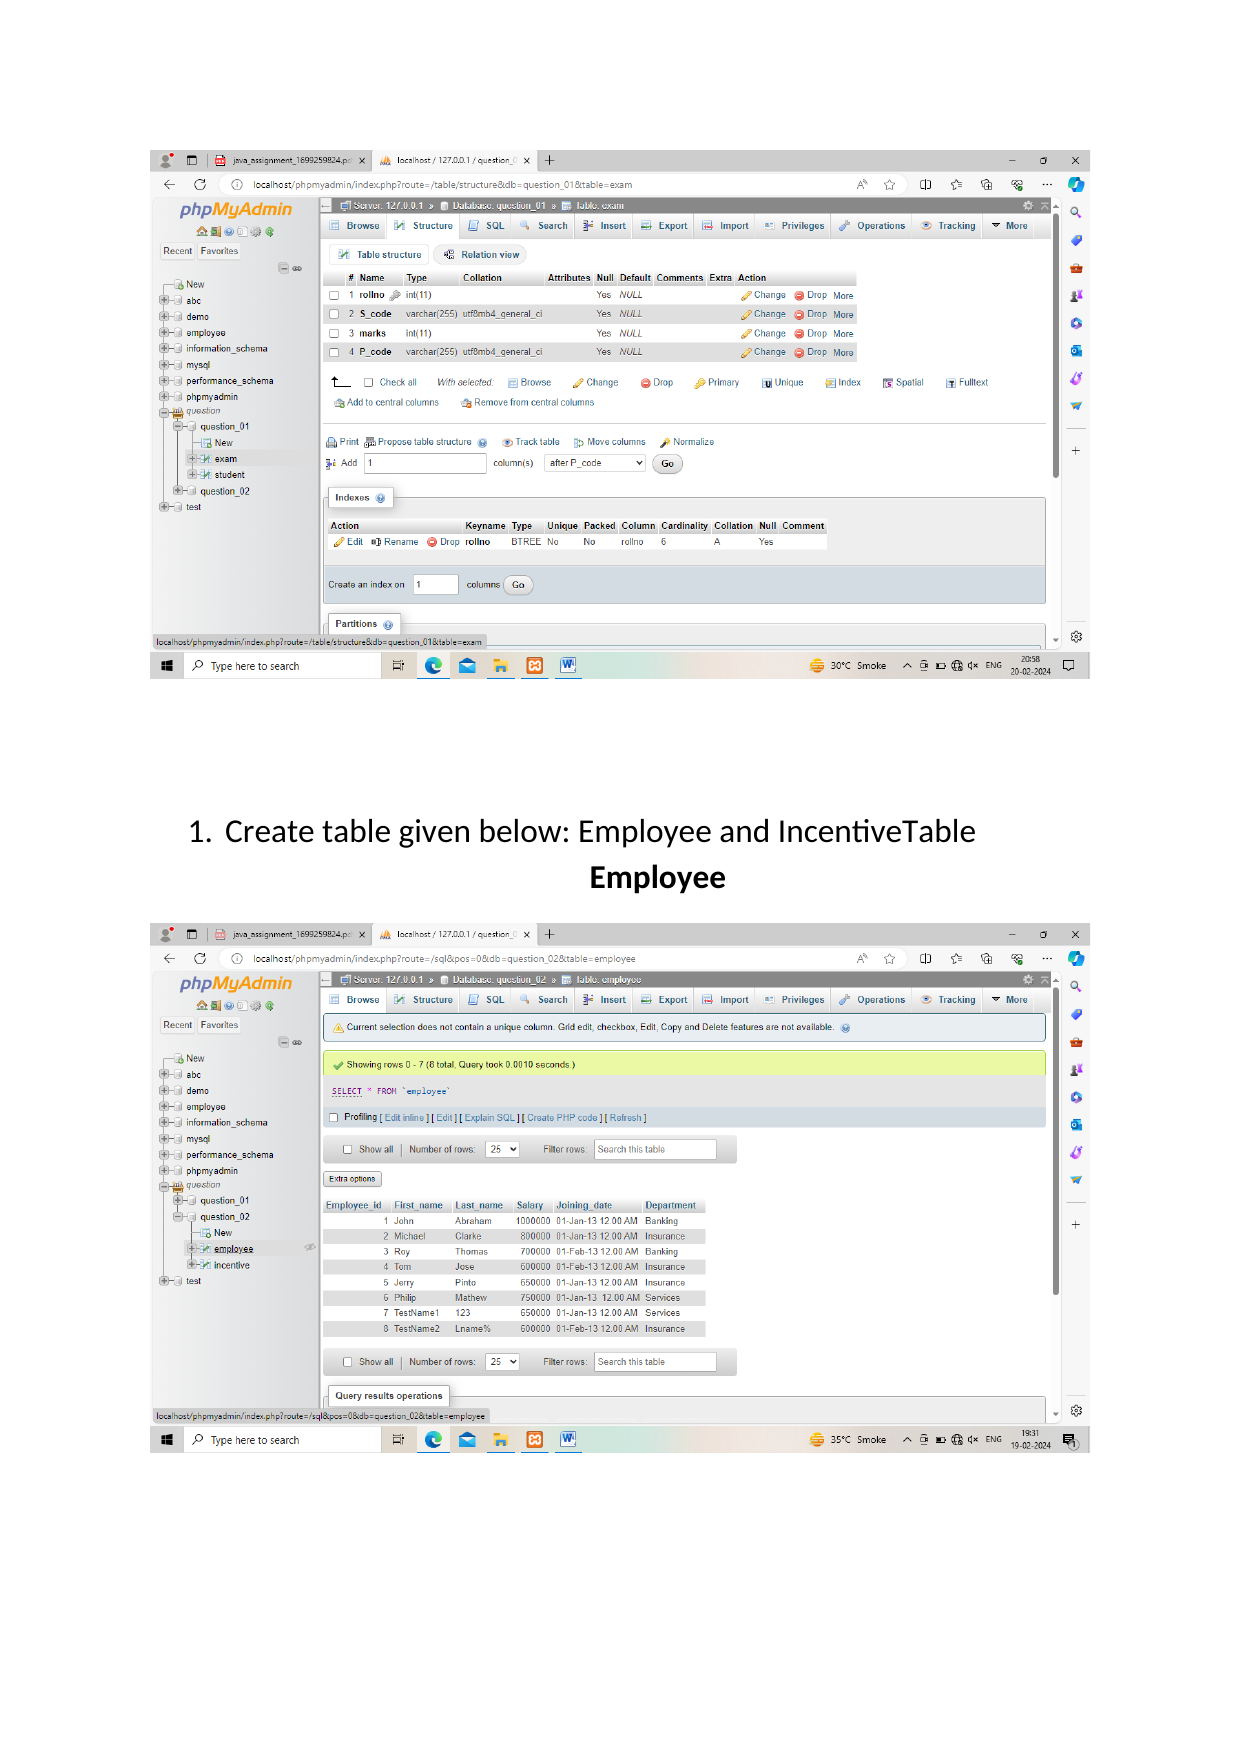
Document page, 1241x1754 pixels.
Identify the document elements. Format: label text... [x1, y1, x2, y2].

list Create table given below: Employee and IncentiveTable [187, 809, 1090, 850]
picture [150, 923, 1091, 1453]
list Employee [225, 856, 1090, 897]
picture [150, 150, 1091, 679]
